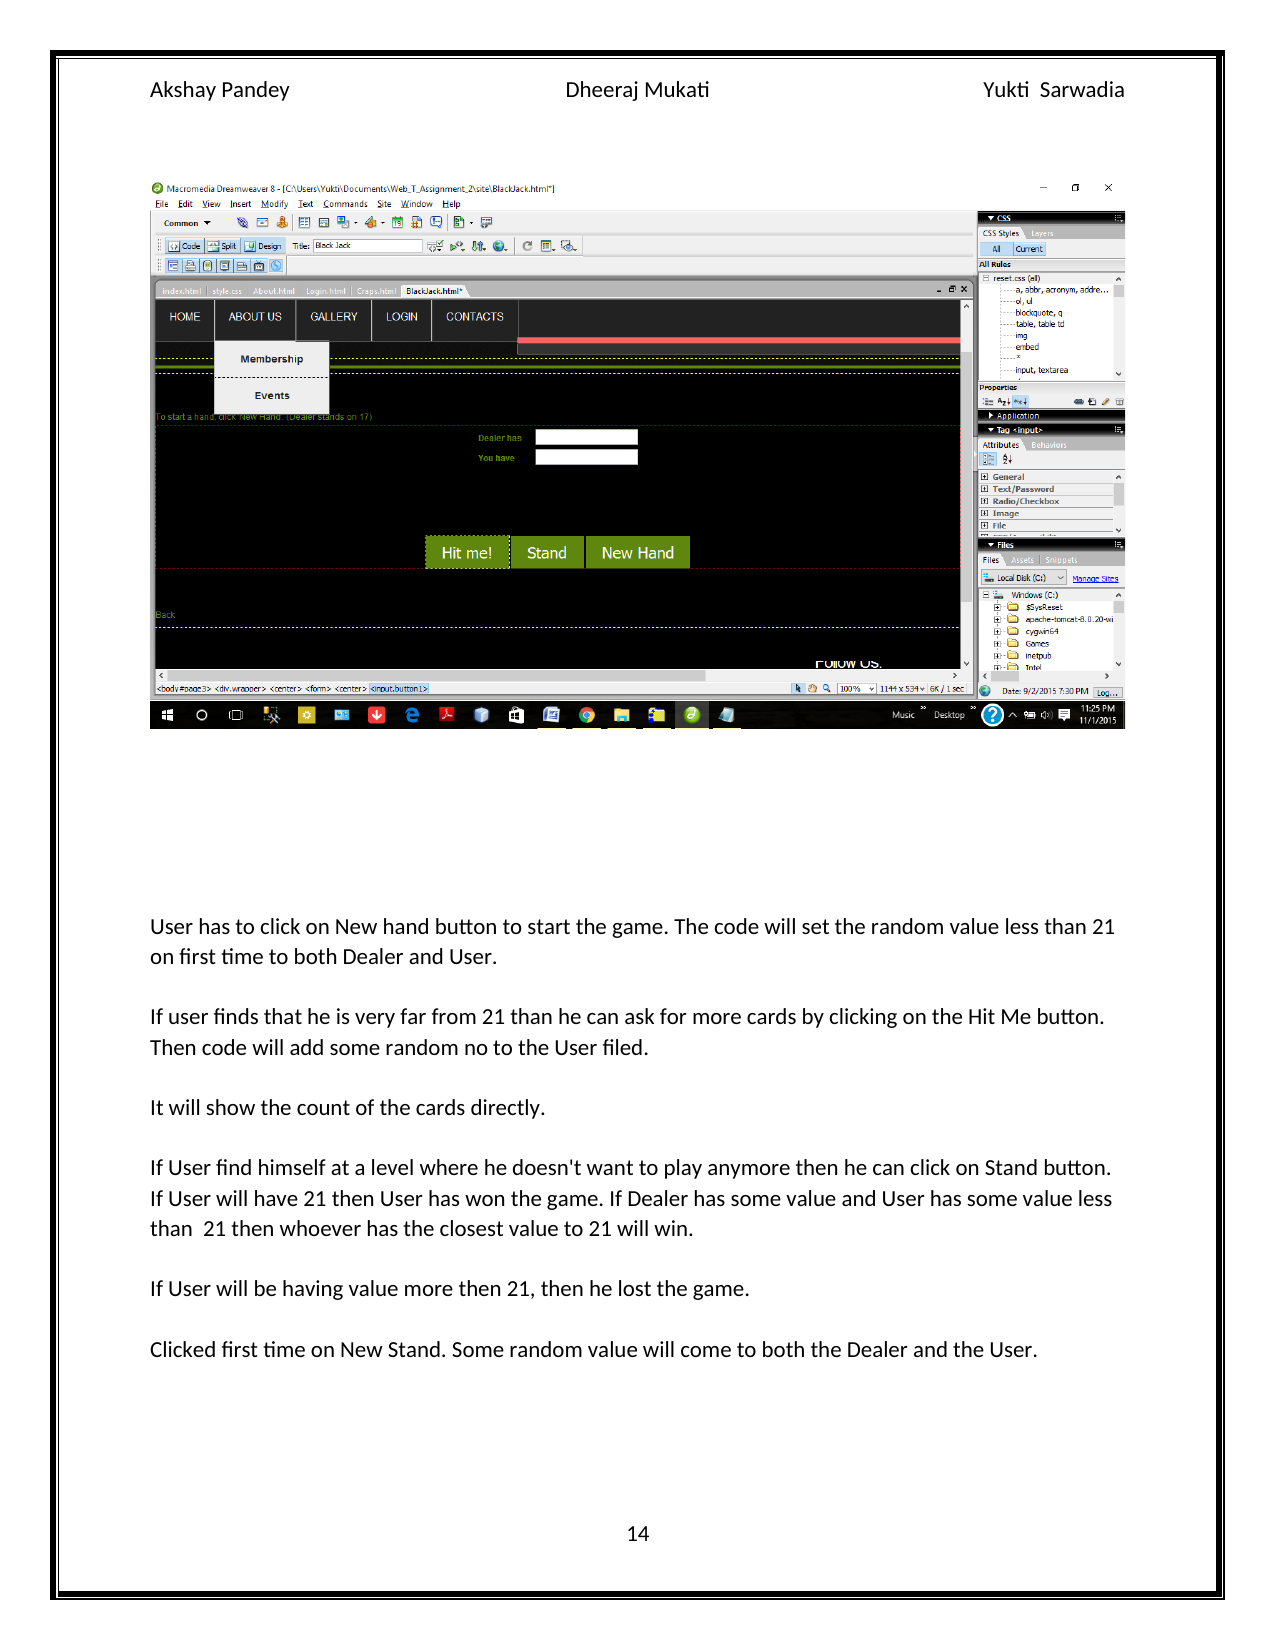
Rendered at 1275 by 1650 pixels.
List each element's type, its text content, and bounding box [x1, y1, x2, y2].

list If User find himself at a level where he doesn't want to play anymore then he can click on Stand button. If User will have 21 then User has won the game. If Dealer has some value and User has some value less than 21 then whoever has the closest value to 21 will win. [150, 1153, 1125, 1242]
list Clicked first time on New Stand. Some random value will come to both the Dealer and the User. [150, 1335, 1125, 1363]
list If user finds that he is very far from 21 than he can ask for more cards by clicking on the Hit Me button. Then code will add some random no to the User filed. [150, 1002, 1125, 1061]
list User has to click on New hand button to start the game. The code will set the random value less than 21 on first time to both Dealer and User. [150, 912, 1125, 970]
picture [150, 180, 1125, 729]
list It will show the count of the cards directly. [150, 1093, 1125, 1121]
list If User will be having value more then 21, then he lost the game. [150, 1274, 1125, 1302]
